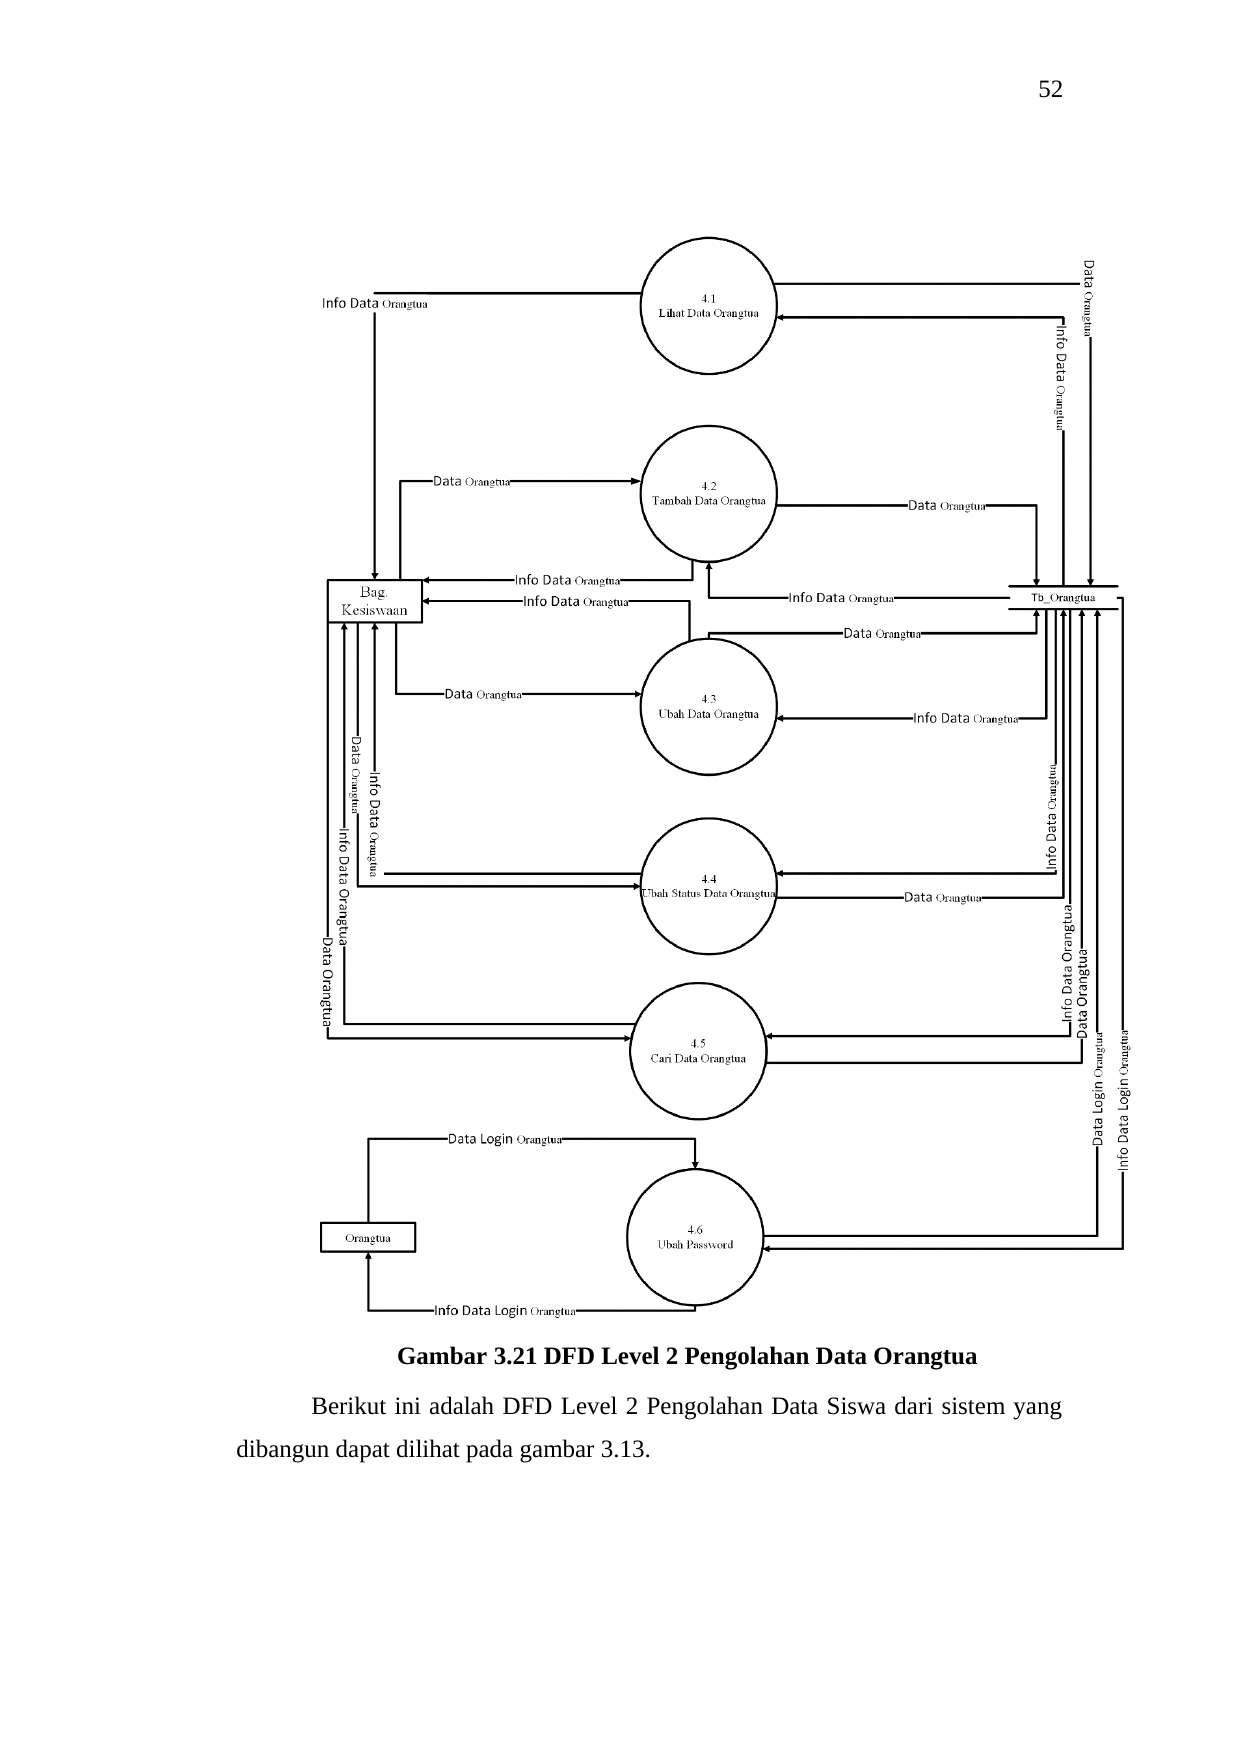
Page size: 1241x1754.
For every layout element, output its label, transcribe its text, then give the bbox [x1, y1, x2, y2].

text Berikut ini adalah DFD Level 2 Pengolahan Data Siswa dari sistem yang dibangun dapat dilihat pada gambar 3.13. [236, 1391, 1063, 1463]
picture [311, 236, 1138, 1327]
